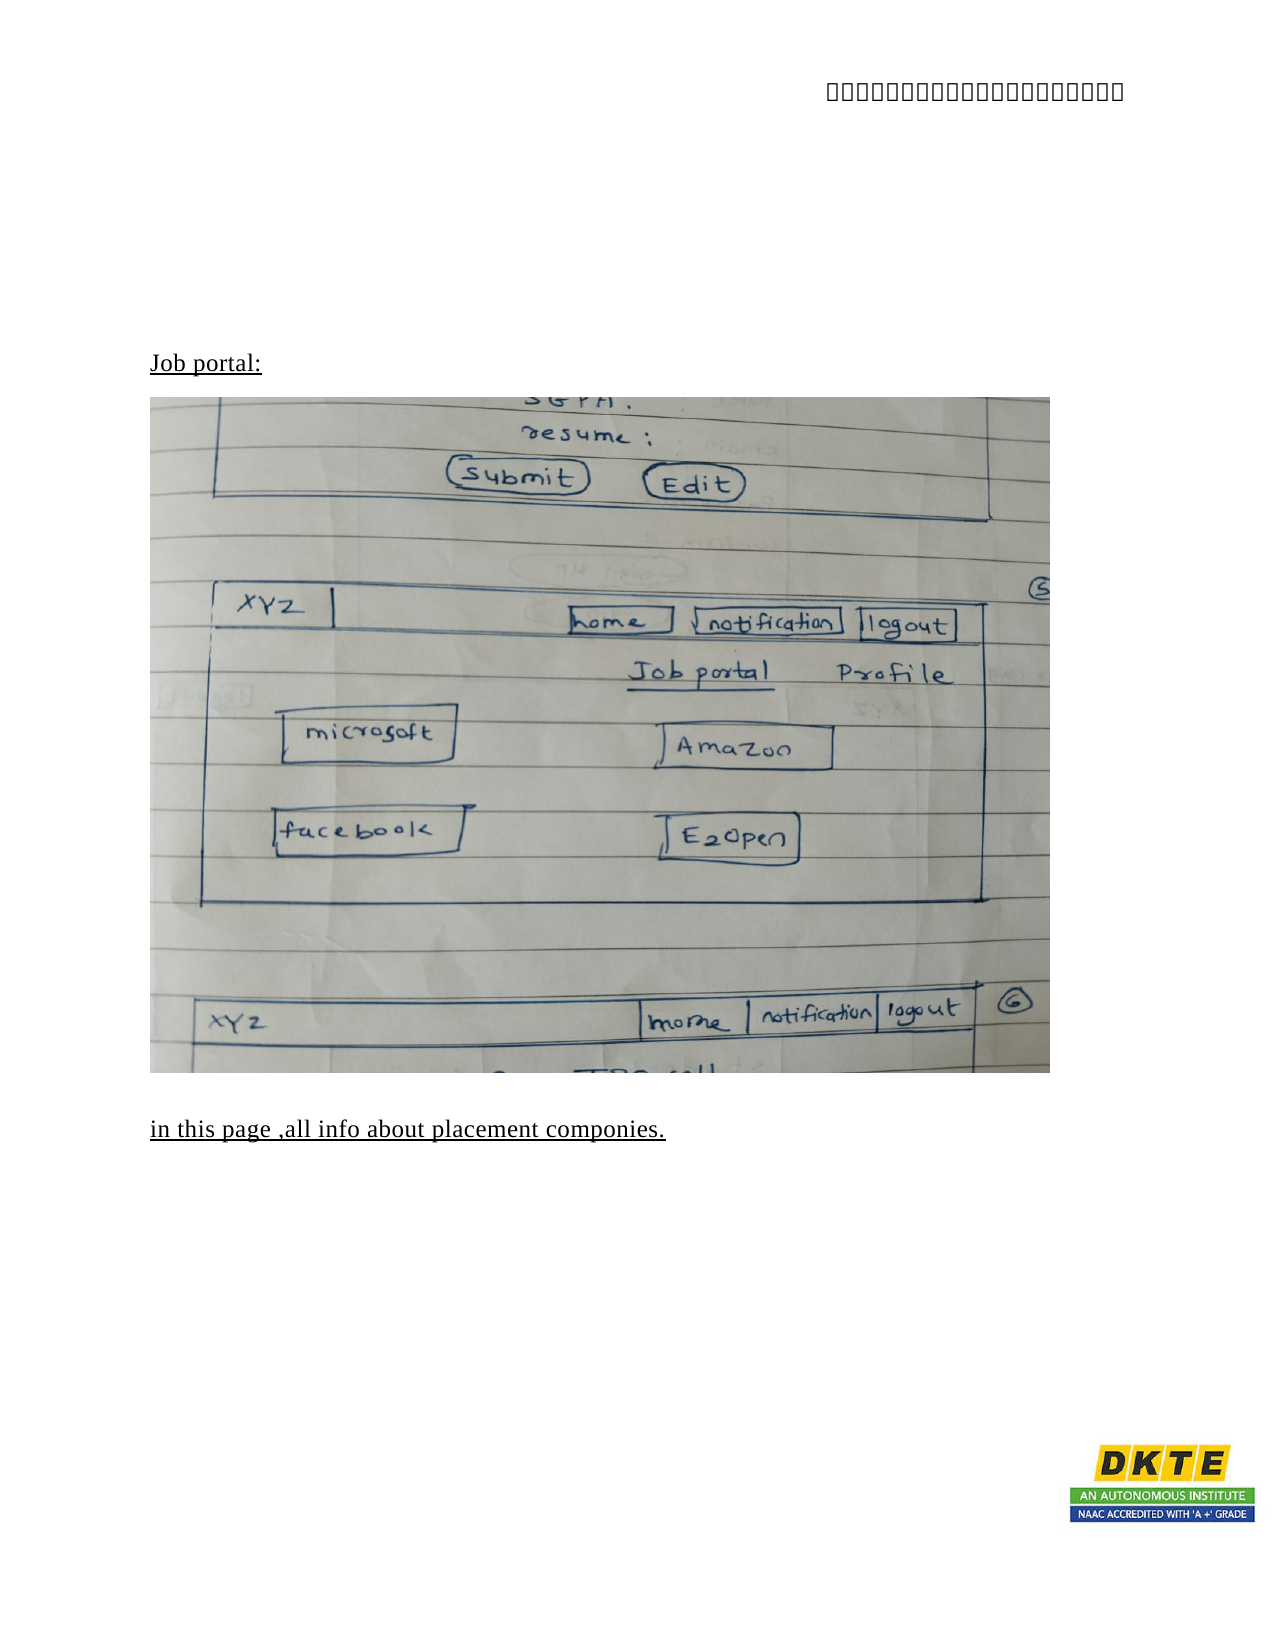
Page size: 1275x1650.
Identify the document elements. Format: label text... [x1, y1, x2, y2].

picture [1050, 1420, 1274, 1547]
text in this page ,all info about placement componies. [150, 1114, 1125, 1143]
text Job portal: [150, 348, 1125, 377]
picture [150, 397, 1050, 1073]
